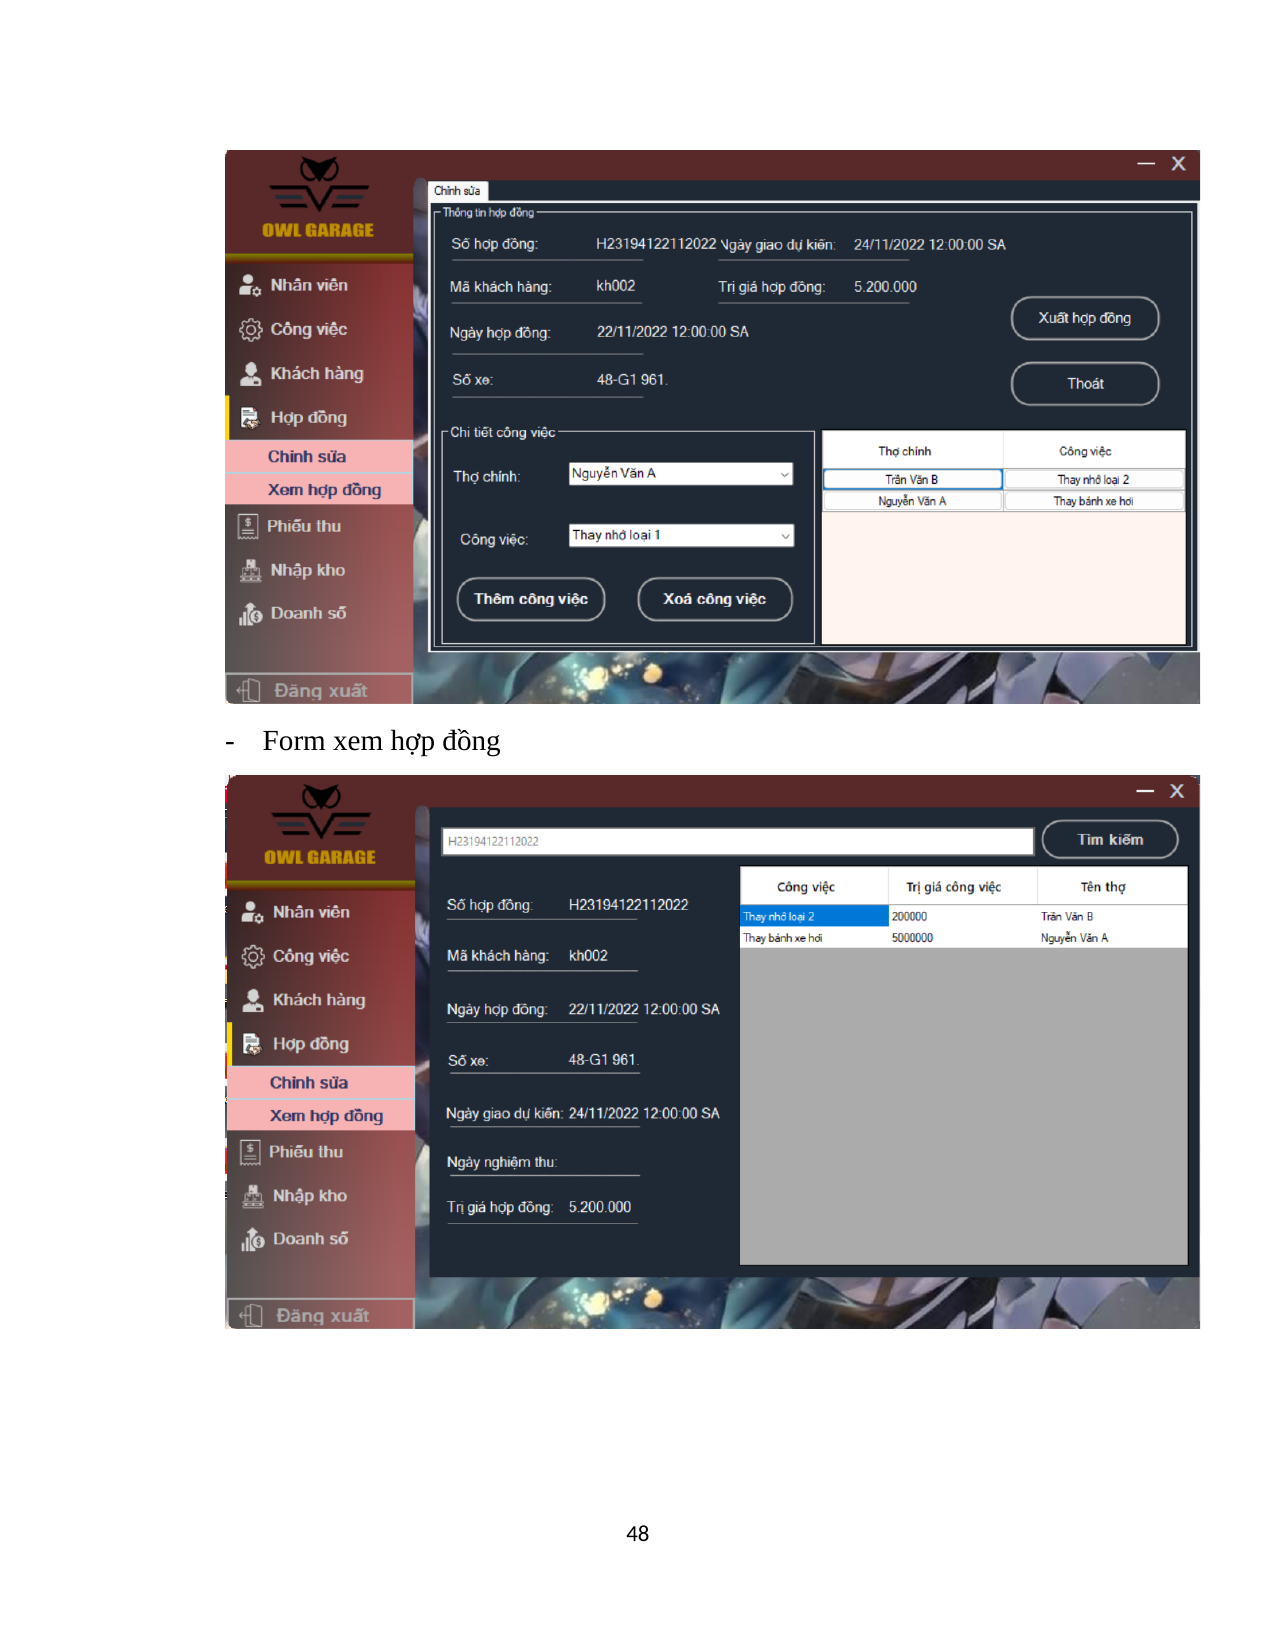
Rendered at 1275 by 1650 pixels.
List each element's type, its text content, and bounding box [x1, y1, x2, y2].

list Form xem hợp đồng [225, 723, 1125, 756]
picture [225, 150, 1200, 704]
picture [225, 775, 1200, 1329]
